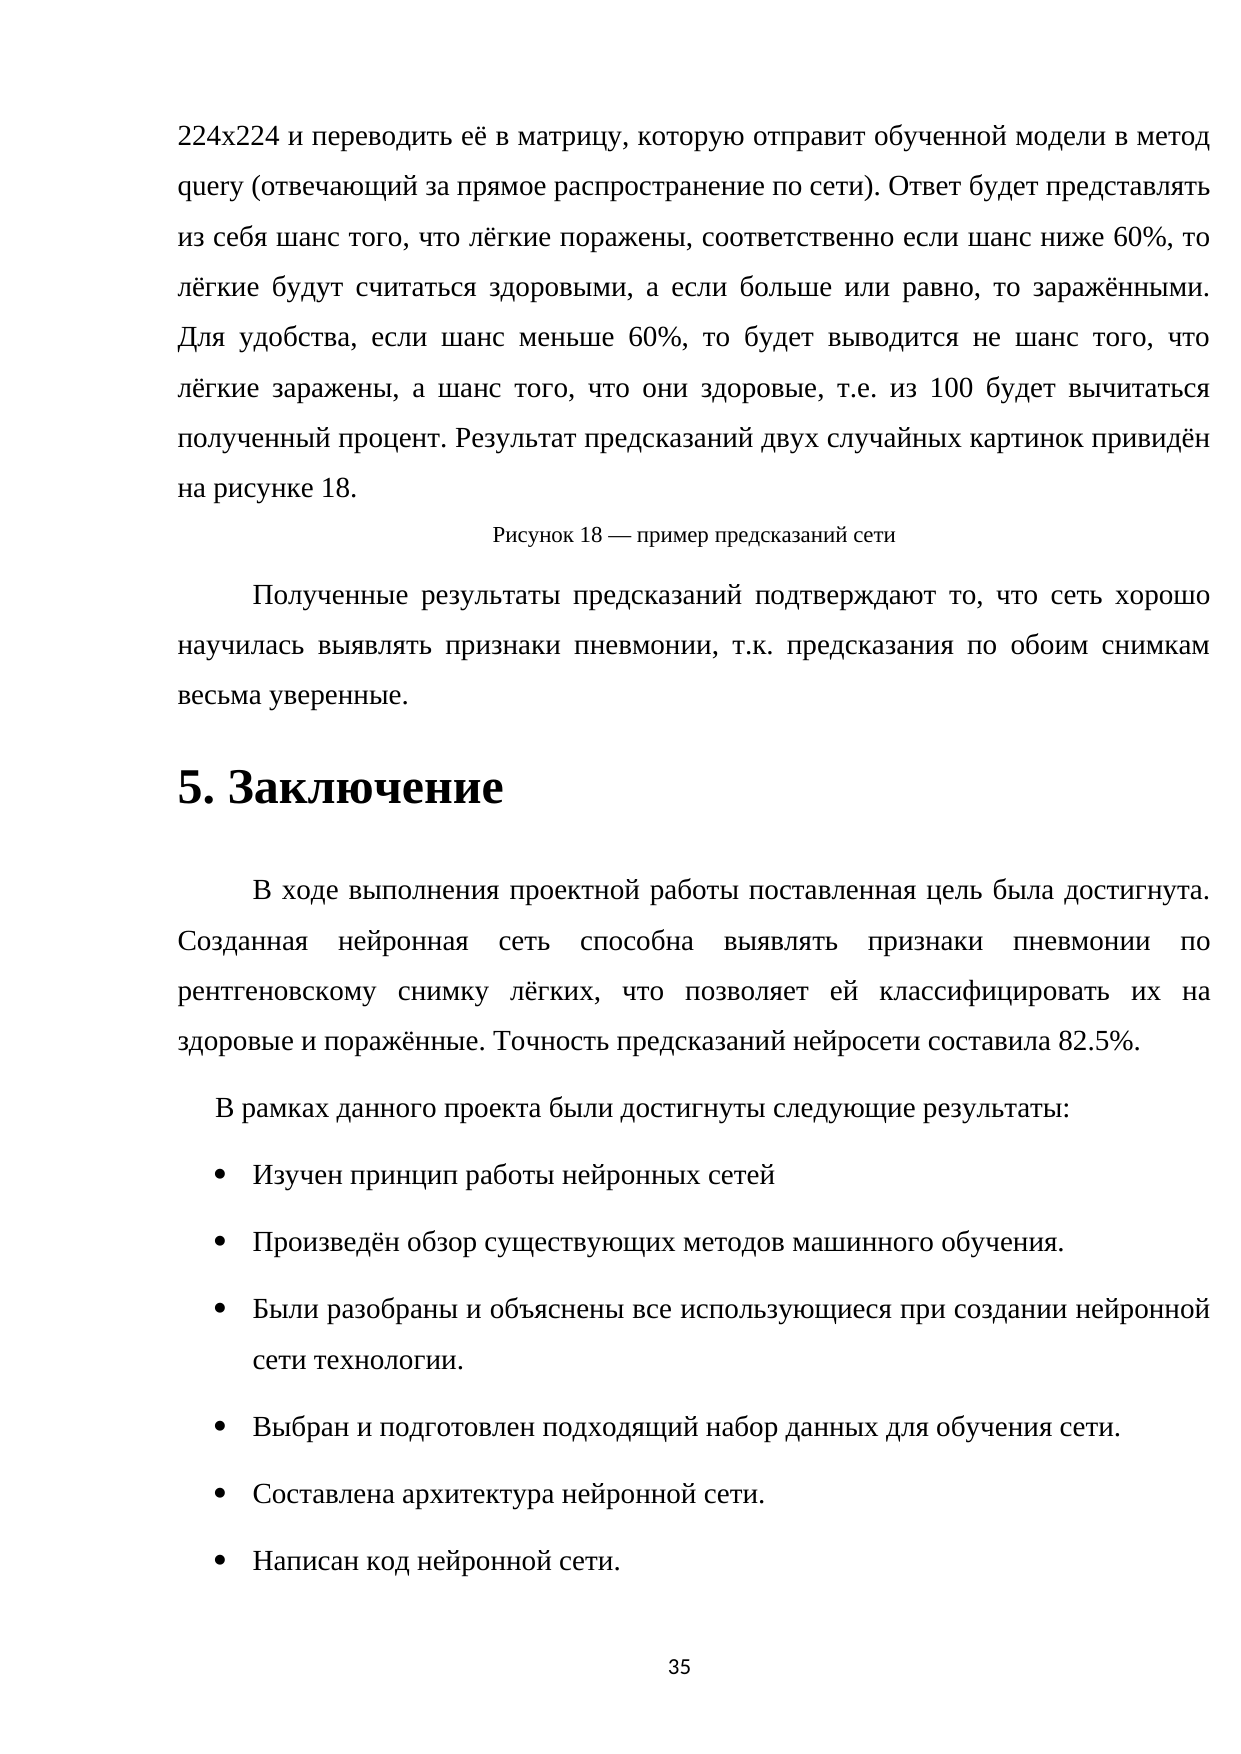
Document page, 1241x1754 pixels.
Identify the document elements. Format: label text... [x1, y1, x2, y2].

text В рамках данного проекта были достигнуты следующие результаты: [177, 1090, 1211, 1124]
text В ходе выполнения проектной работы поставленная цель была достигнута. Созданная нейронная сеть способна выявлять признаки пневмонии по рентгеновскому снимку лёгких, что позволяет ей классифицировать их на здоровые и поражённые. Точность предсказаний нейросети составила 82.5%. [177, 872, 1211, 1057]
list Составлена архитектура нейронной сети. [215, 1476, 1211, 1509]
list Выбран и подготовлен подходящий набор данных для обучения сети. [215, 1409, 1211, 1442]
text 5. Заключение [177, 757, 1211, 814]
list Были разобраны и объяснены все использующиеся при создании нейронной сети технологии. [215, 1291, 1211, 1375]
text Полученные результаты предсказаний подтверждают то, что сеть хорошо научилась выявлять признаки пневмонии, т.к. предсказания по обоим снимкам весьма уверенные. [177, 577, 1211, 711]
list Произведён обзор существующих методов машинного обучения. [215, 1224, 1211, 1258]
list Написан код нейронной сети. [215, 1543, 1211, 1577]
list Изучен принцип работы нейронных сетей [215, 1157, 1211, 1191]
text Рисунок 18 — пример предсказаний сети [177, 521, 1211, 547]
